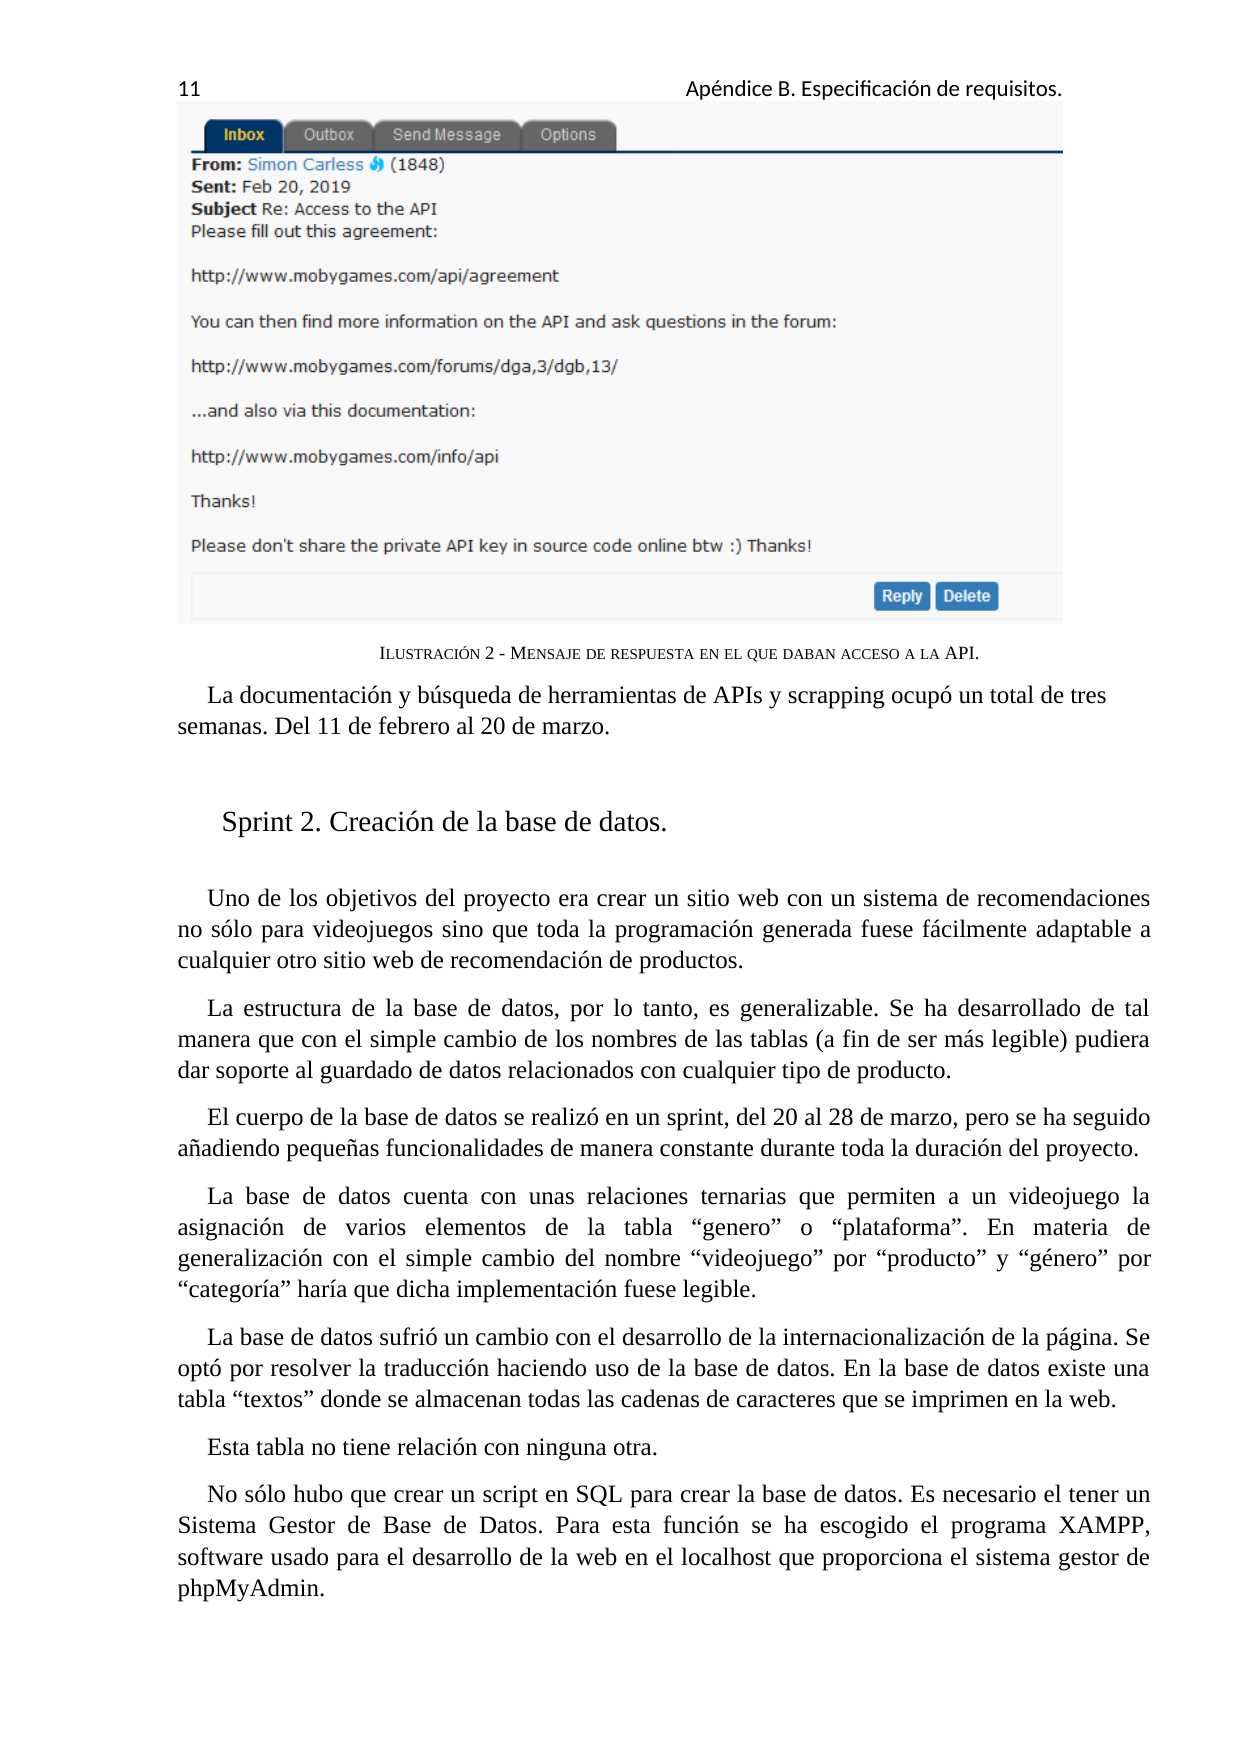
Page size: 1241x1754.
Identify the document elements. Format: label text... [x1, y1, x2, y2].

text Ilustración 2 - Mensaje de respuesta en el que daban acceso a la API. [177, 642, 1152, 664]
text Uno de los objetivos del proyecto era crear un sitio web con un sistema de recomendaciones no sólo para videojuegos sino que toda la programación generada fuese fácilmente adaptable a cualquier otro sitio web de recomendación de productos. [177, 883, 1152, 974]
subtitle Sprint 2. Creación de la base de datos. [177, 804, 1152, 838]
text No sólo hubo que crear un script en SQL para crear la base de datos. Es necesario el tener un Sistema Gestor de Base de Datos. Para esta función se ha escogido el programa XAMPP, software usado para el desarrollo de la web en el localhost que proporciona el sistema gestor de phpMyAdmin. [177, 1479, 1152, 1601]
picture [177, 101, 1063, 624]
text La base de datos cuenta con unas relaciones ternarias que permiten a un videojuego la asignación de varios elementos de la tabla “genero” o “plataforma”. En materia de generalización con el simple cambio del nombre “videojuego” por “producto” y “género” por “categoría” haría que dicha implementación fuese legible. [177, 1181, 1152, 1303]
text La base de datos sufrió un cambio con el desarrollo de la internacionalización de la página. Se optó por resolver la traducción haciendo uso de la base de datos. En la base de datos existe una tabla “textos” donde se almacenan todas las cadenas de caracteres que se imprimen en la web. [177, 1322, 1152, 1413]
text La documentación y búsqueda de herramientas de APIs y scrapping ocupó un total de tres semanas. Del 11 de febrero al 20 de marzo. [177, 680, 1152, 740]
text La estructura de la base de datos, por lo tanto, es generalizable. Se ha desarrollado de tal manera que con el simple cambio de los nombres de las tablas (a fin de ser más legible) pudiera dar soporte al guardado de datos relacionados con cualquier tipo de producto. [177, 993, 1152, 1083]
text Esta tabla no tiene relación con ninguna otra. [177, 1432, 1152, 1461]
text El cuerpo de la base de datos se realizó en un sprint, del 20 al 28 de marzo, pero se ha seguido añadiendo pequeñas funcionalidades de manera constante durante toda la duración del proyecto. [177, 1102, 1152, 1162]
